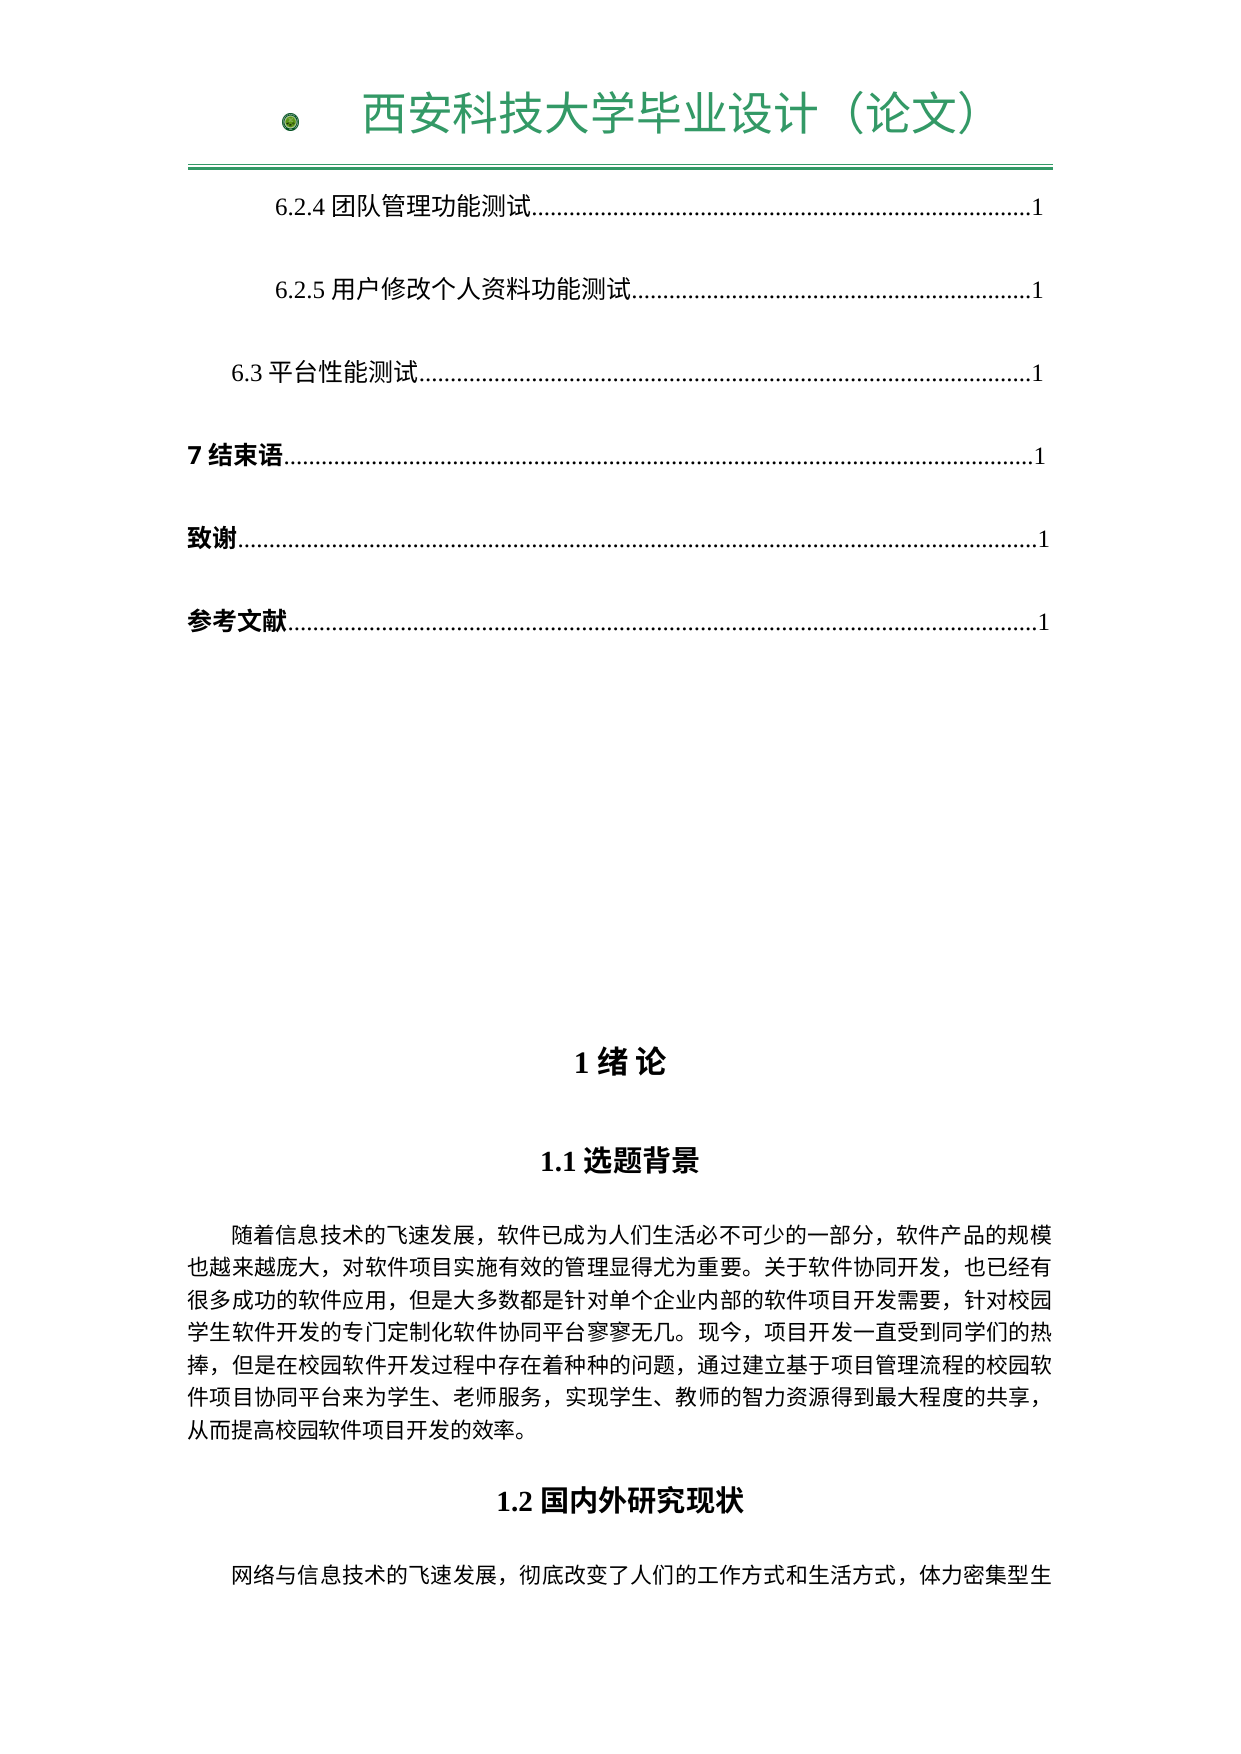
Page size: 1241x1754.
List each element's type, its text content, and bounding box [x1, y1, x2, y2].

text 随着信息技术的飞速发展，软件已成为人们生活必不可少的一部分，软件产品的规模也越来越庞大，对软件项目实施有效的管理显得尤为重要。关于软件协同开发，也已经有很多成功的软件应用，但是大多数都是针对单个企业内部的软件项目开发需要，针对校园学生软件开发的专门定制化软件协同平台寥寥无几。现今，项目开发一直受到同学们的热捧，但是在校园软件开发过程中存在着种种的问题，通过建立基于项目管理流程的校园软件项目协同平台来为学生、老师服务，实现学生、教师的智力资源得到最大程度的共享，从而提高校园软件项目开发的效率。 [187, 1217, 1053, 1445]
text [187, 1557, 1053, 1590]
text 7 结束语........................................................................................................................1 [187, 421, 1053, 486]
text 1 绪 论 [187, 1037, 1053, 1083]
text 6.2.5 用户修改个人资料功能测试................................................................1 [275, 255, 1053, 320]
picture [282, 113, 299, 131]
text 1.1 选题背景 [187, 1138, 1053, 1180]
text 参考文献........................................................................................................................1 [187, 587, 1053, 652]
text 1.2 国内外研究现状 [187, 1478, 1053, 1520]
text 6.3 平台性能测试..................................................................................................1 [187, 338, 1053, 403]
text 6.2.4 团队管理功能测试................................................................................1 [275, 172, 1053, 237]
text 致谢................................................................................................................................1 [187, 504, 1053, 569]
